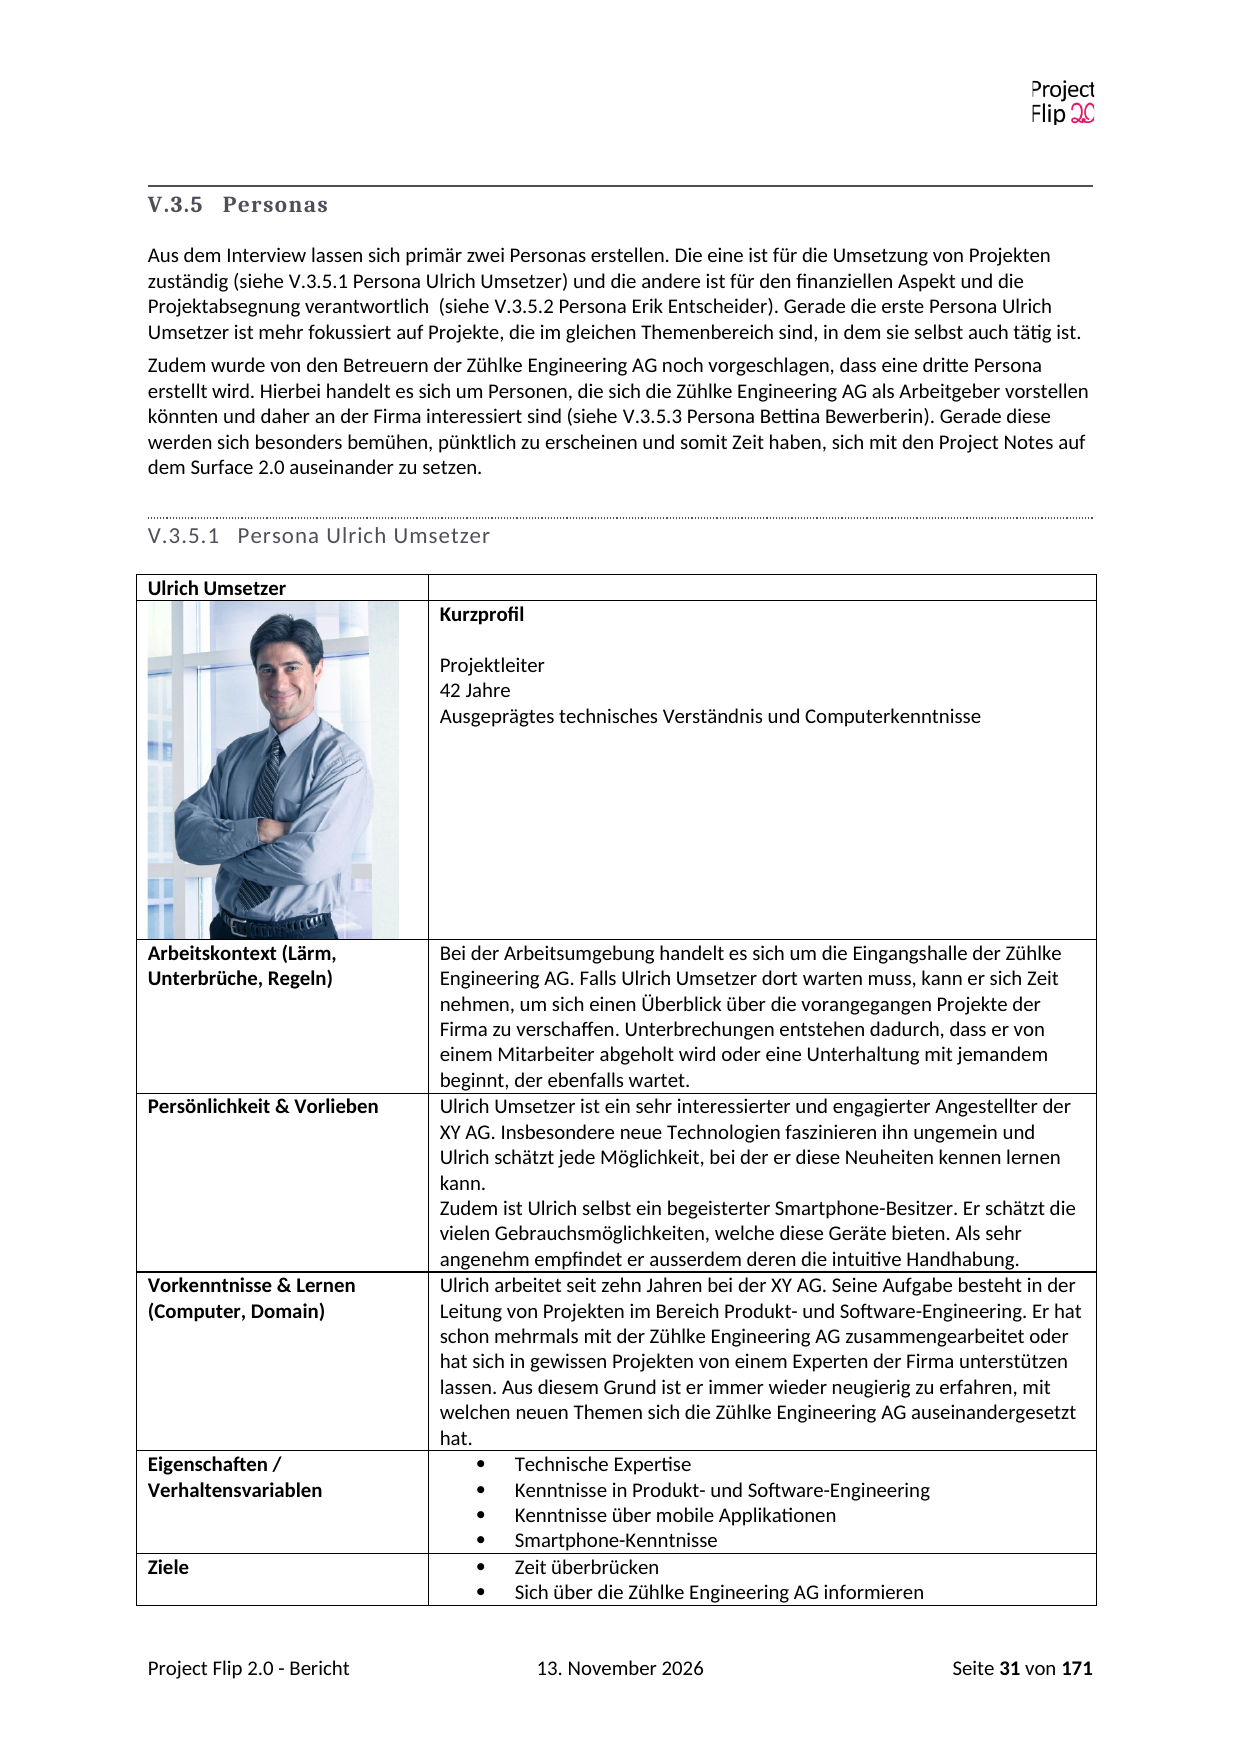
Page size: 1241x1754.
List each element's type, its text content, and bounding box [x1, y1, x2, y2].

table_cell Ziele [137, 1554, 428, 1605]
table_cell Vorkenntnisse & Lernen (Computer, Domain) [137, 1273, 428, 1450]
table_cell Persönlichkeit & Vorlieben [137, 1094, 428, 1271]
table_cell Kurzprofil Projektleiter 42 Jahre Ausgeprägtes technisches Verständnis und Computerkenntnisse [429, 601, 1096, 939]
table_cell [399, 601, 428, 939]
table_cell Eigenschaften / Verhaltensvariablen [137, 1451, 428, 1553]
table_header [429, 575, 1096, 600]
table_header Ulrich Umsetzer [137, 575, 428, 600]
table_cell Arbeitskontext (Lärm, Unterbrüche, Regeln) [137, 940, 428, 1092]
picture [147, 601, 399, 939]
subtitle Persona Ulrich Umsetzer [148, 517, 1093, 549]
table_cell Zeit überbrücken Sich über die Zühlke Engineering AG informieren [429, 1554, 1096, 1605]
table_cell Ulrich Umsetzer ist ein sehr interessierter und engagierter Angestellter der XY AG. Insbesondere neue Technologien faszinieren ihn ungemein und Ulrich schätzt jede Möglichkeit, bei der er diese Neuheiten kennen lernen kann. Zudem ist Ulrich selbst ein begeisterter Smartphone-Besitzer. Er schätzt die vielen Gebrauchsmöglichkeiten, welche diese Geräte bieten. Als sehr angenehm empfindet er ausserdem deren die intuitive Handhabung. [429, 1094, 1096, 1271]
text Aus dem Interview lassen sich primär zwei Personas erstellen. Die eine ist für die Umsetzung von Projekten zuständig (siehe V.3.5.1 Persona Ulrich Umsetzer) und die andere ist für den finanziellen Aspekt und die Projektabsegnung verantwortlich (siehe V.3.5.2 Persona Erik Entscheider). Gerade die erste Persona Ulrich Umsetzer ist mehr fokussiert auf Projekte, die im gleichen Themenbereich sind, in dem sie selbst auch tätig ist. [148, 243, 1093, 344]
picture [1081, 79, 1097, 124]
subtitle Personas [148, 187, 1093, 218]
table_cell Technische Expertise Kenntnisse in Produkt- und Software-Engineering Kenntnisse über mobile Applikationen Smartphone-Kenntnisse [429, 1451, 1096, 1553]
table_cell Bei der Arbeitsumgebung handelt es sich um die Eingangshalle der Zühlke Engineering AG. Falls Ulrich Umsetzer dort warten muss, kann er sich Zeit nehmen, um sich einen Überblick über die vorangegangen Projekte der Firma zu verschaffen. Unterbrechungen entstehen dadurch, dass er von einem Mitarbeiter abgeholt wird oder eine Unterhaltung mit jemandem beginnt, der ebenfalls wartet. [429, 940, 1096, 1092]
text Zudem wurde von den Betreuern der Zühlke Engineering AG noch vorgeschlagen, dass eine dritte Persona erstellt wird. Hierbei handelt es sich um Personen, die sich die Zühlke Engineering AG als Arbeitgeber vorstellen könnten und daher an der Firma interessiert sind (siehe V.3.5.3 Persona Bettina Bewerberin). Gerade diese werden sich besonders bemühen, pünktlich zu erscheinen und somit Zeit haben, sich mit den Project Notes auf dem Surface 2.0 auseinander zu setzen. [148, 353, 1093, 480]
table_cell Ulrich arbeitet seit zehn Jahren bei der XY AG. Seine Aufgabe besteht in der Leitung von Projekten im Bereich Produkt- und Software-Engineering. Er hat schon mehrmals mit der Zühlke Engineering AG zusammengearbeitet oder hat sich in gewissen Projekten von einem Experten der Firma unterstützen lassen. Aus diesem Grund ist er immer wieder neugierig zu erfahren, mit welchen neuen Themen sich die Zühlke Engineering AG auseinandergesetzt hat. [429, 1273, 1096, 1450]
table_cell [137, 601, 147, 939]
